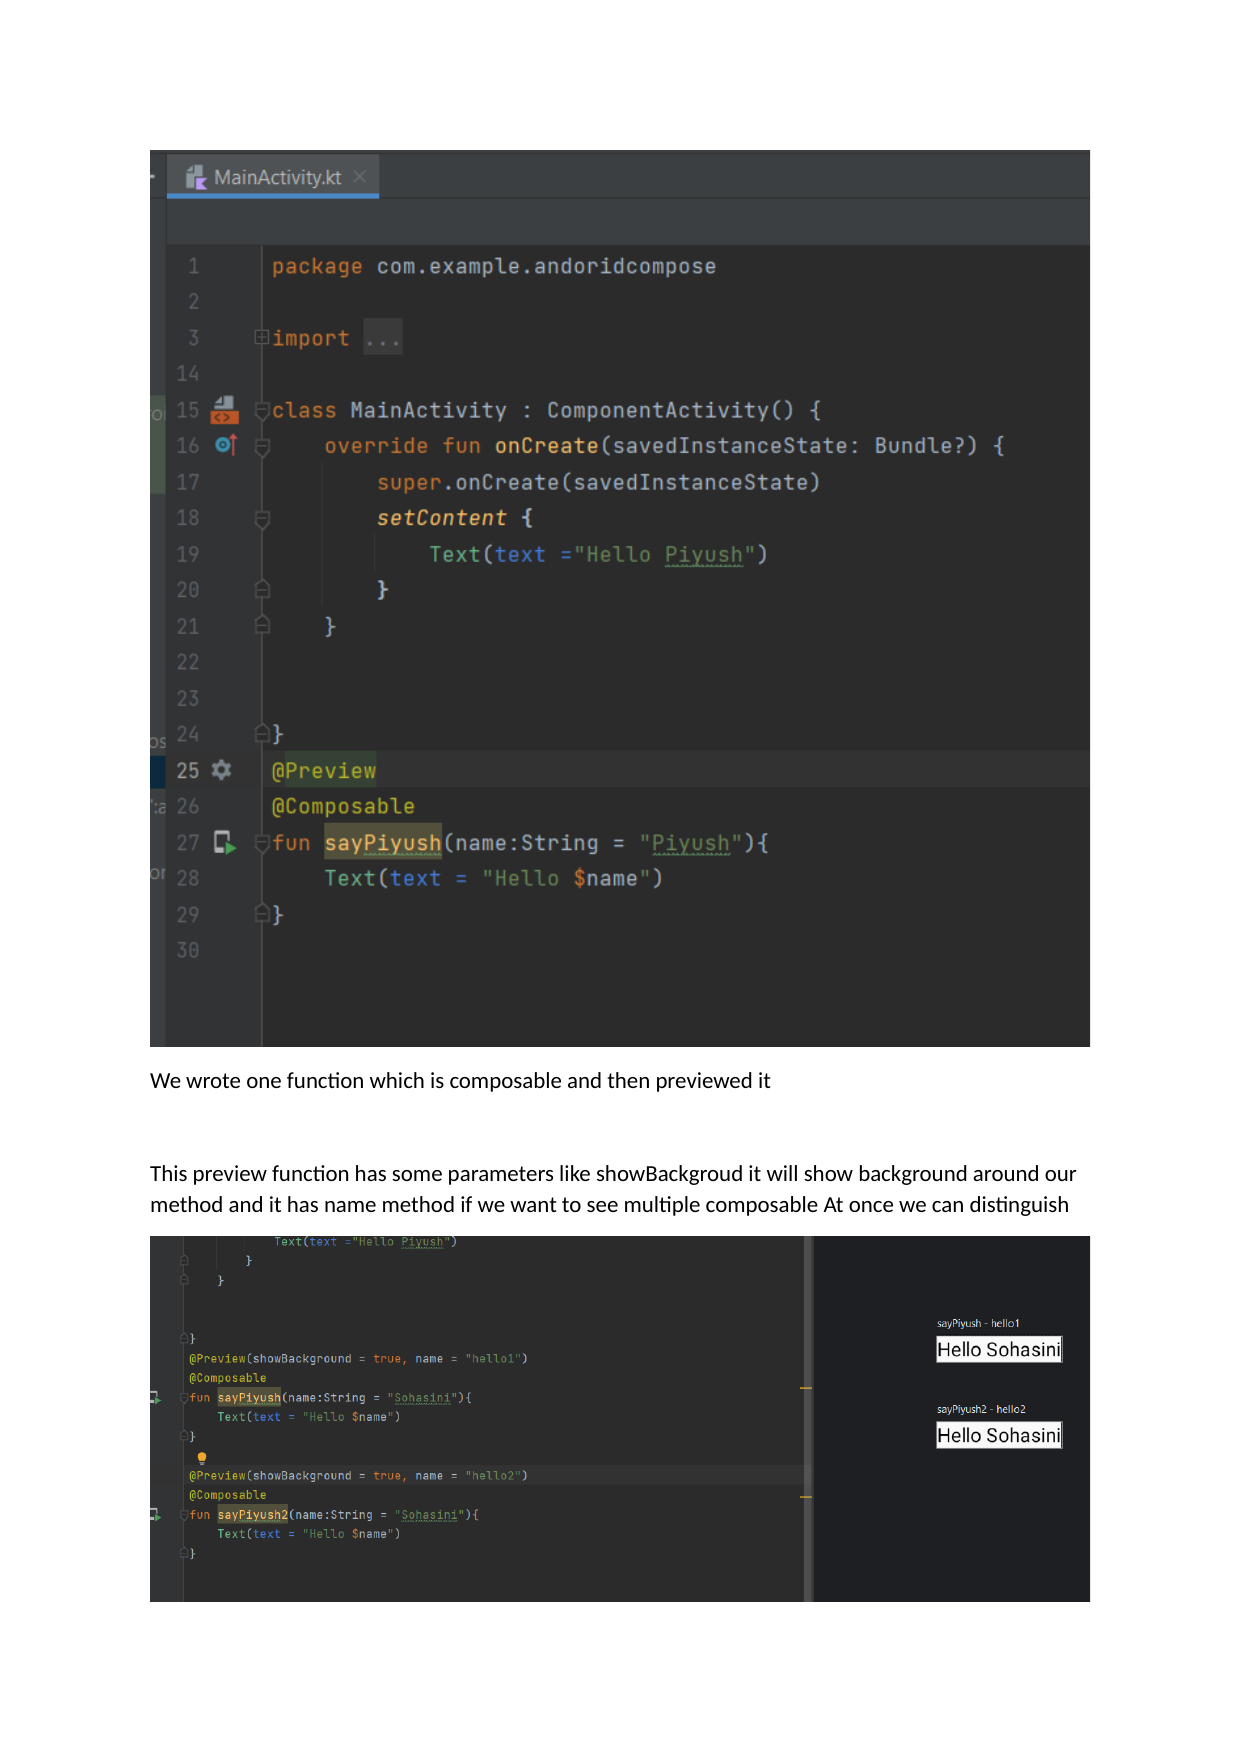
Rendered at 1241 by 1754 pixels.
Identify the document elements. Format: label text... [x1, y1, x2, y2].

text We wrote one function which is composable and then previewed it [150, 1066, 1090, 1094]
picture [150, 150, 1091, 1047]
text This preview function has some parameters like showBackgroud it will show background around our method and it has name method if we want to see multiple composable At once we can distinguish [150, 1159, 1090, 1218]
picture [150, 1236, 1091, 1602]
